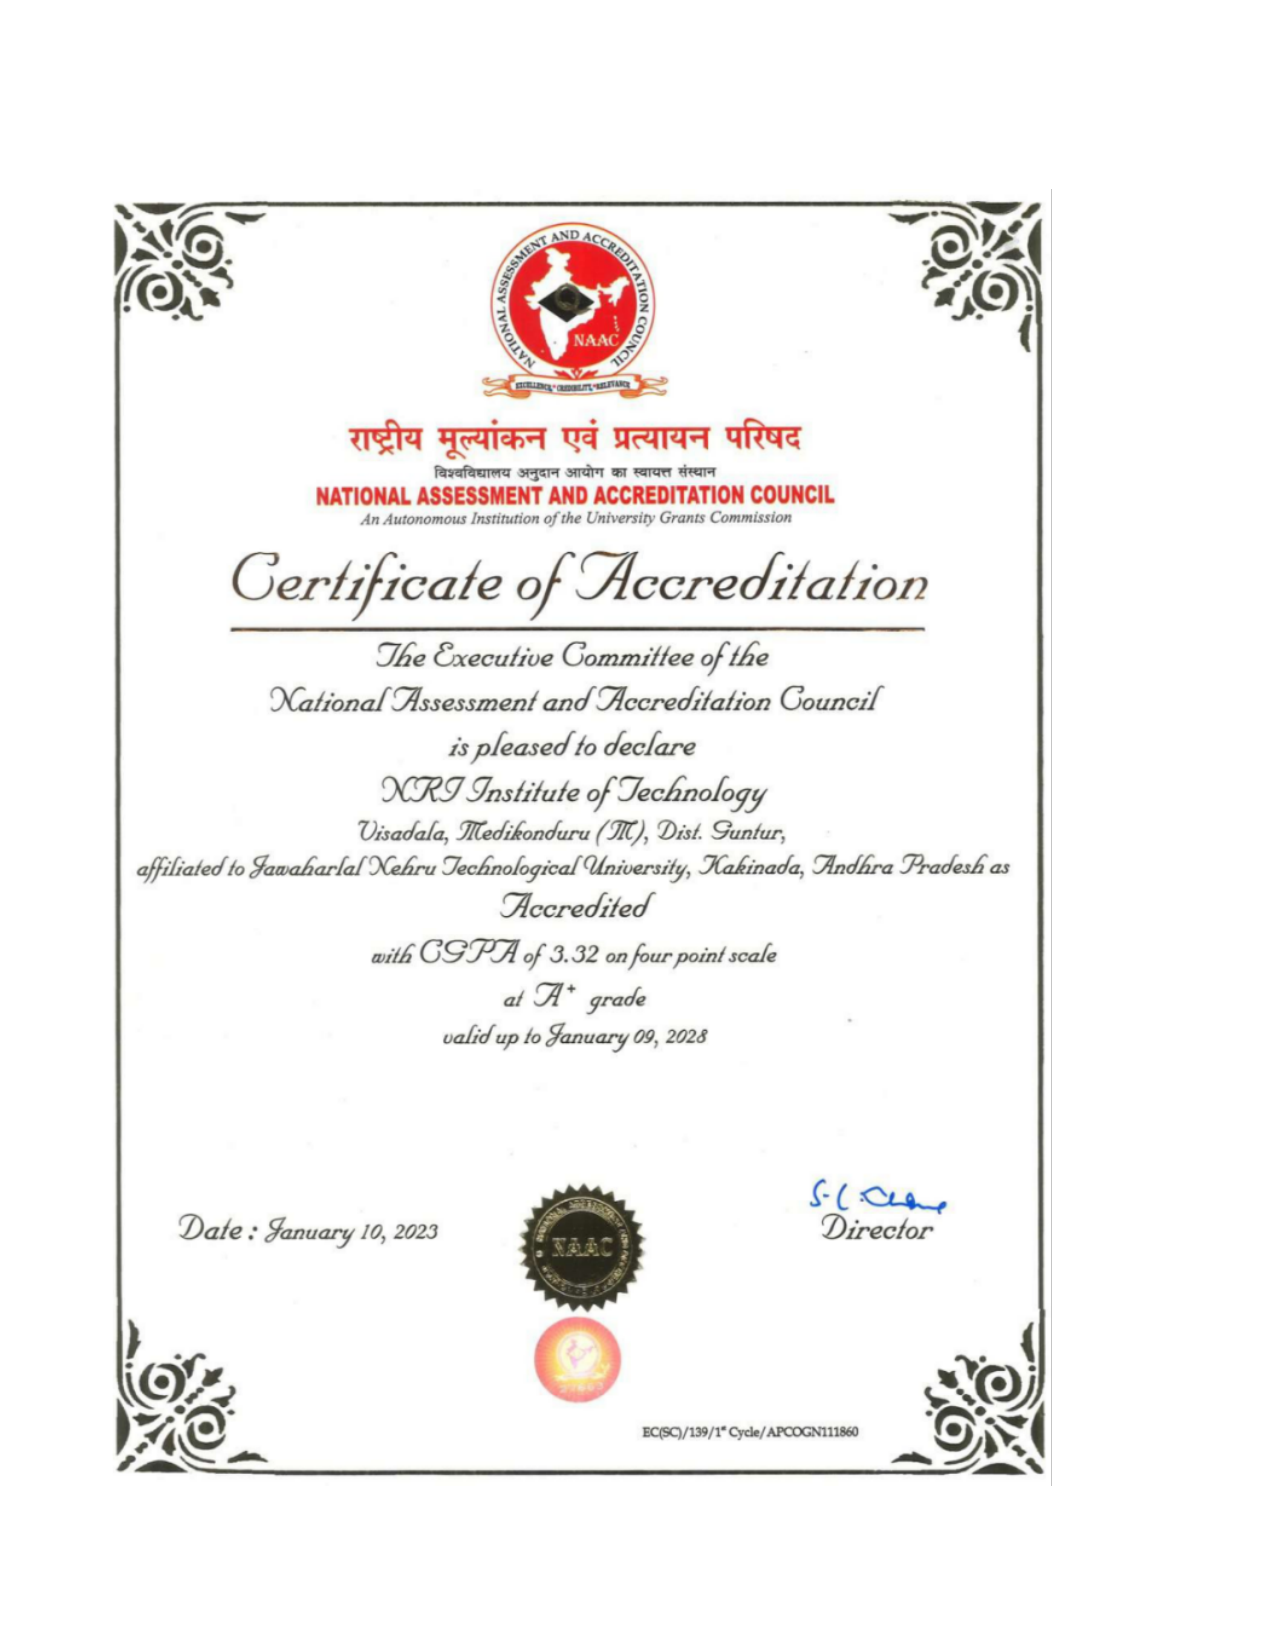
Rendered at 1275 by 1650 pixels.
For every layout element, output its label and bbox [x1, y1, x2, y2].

picture [112, 189, 1053, 1486]
